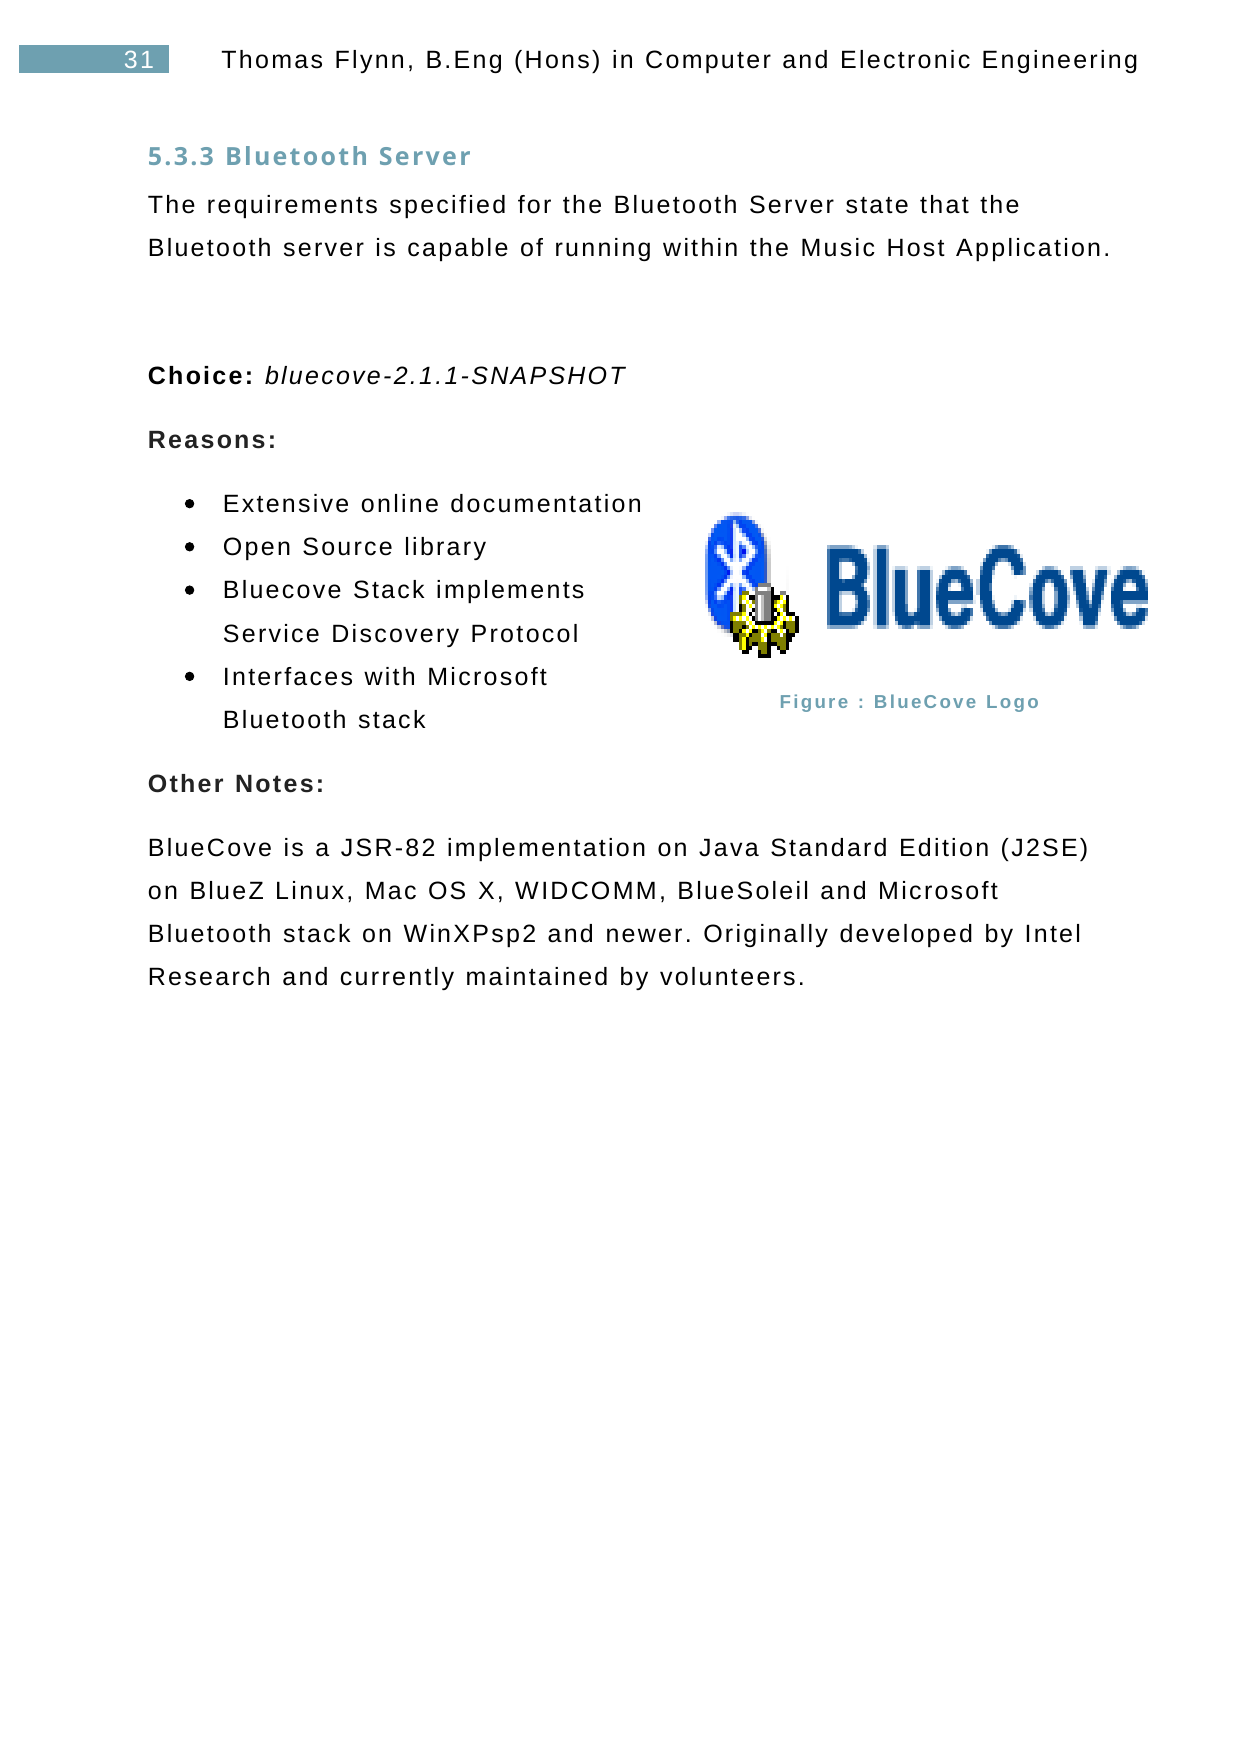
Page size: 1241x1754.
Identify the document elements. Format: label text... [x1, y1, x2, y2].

text Choice: bluecove-2.1.1-SNAPSHOT [148, 361, 1122, 390]
text The requirements specified for the Bluetooth Server state that the Bluetooth server is capable of running within the Music Host Application. [148, 190, 1122, 262]
list Bluecove Stack implements Service Discovery Protocol [185, 575, 693, 647]
subtitle 5.3.3 Bluetooth Server [148, 139, 1122, 173]
list Interfaces with Microsoft Bluetooth stack [185, 662, 1122, 734]
list Extensive online documentation [185, 489, 1122, 518]
text Other Notes: [148, 769, 1122, 798]
text BlueCove is a JSR-82 implementation on Java Standard Edition (J2SE) on BlueZ Linux, Mac OS X, WIDCOMM, BlueSoleil and Microsoft Bluetooth stack on WinXPsp2 and newer. Originally developed by Intel Research and currently maintained by volunteers. [148, 833, 1122, 991]
list Open Source library [185, 532, 693, 561]
picture [693, 509, 1161, 663]
text Reasons: [148, 425, 1122, 454]
